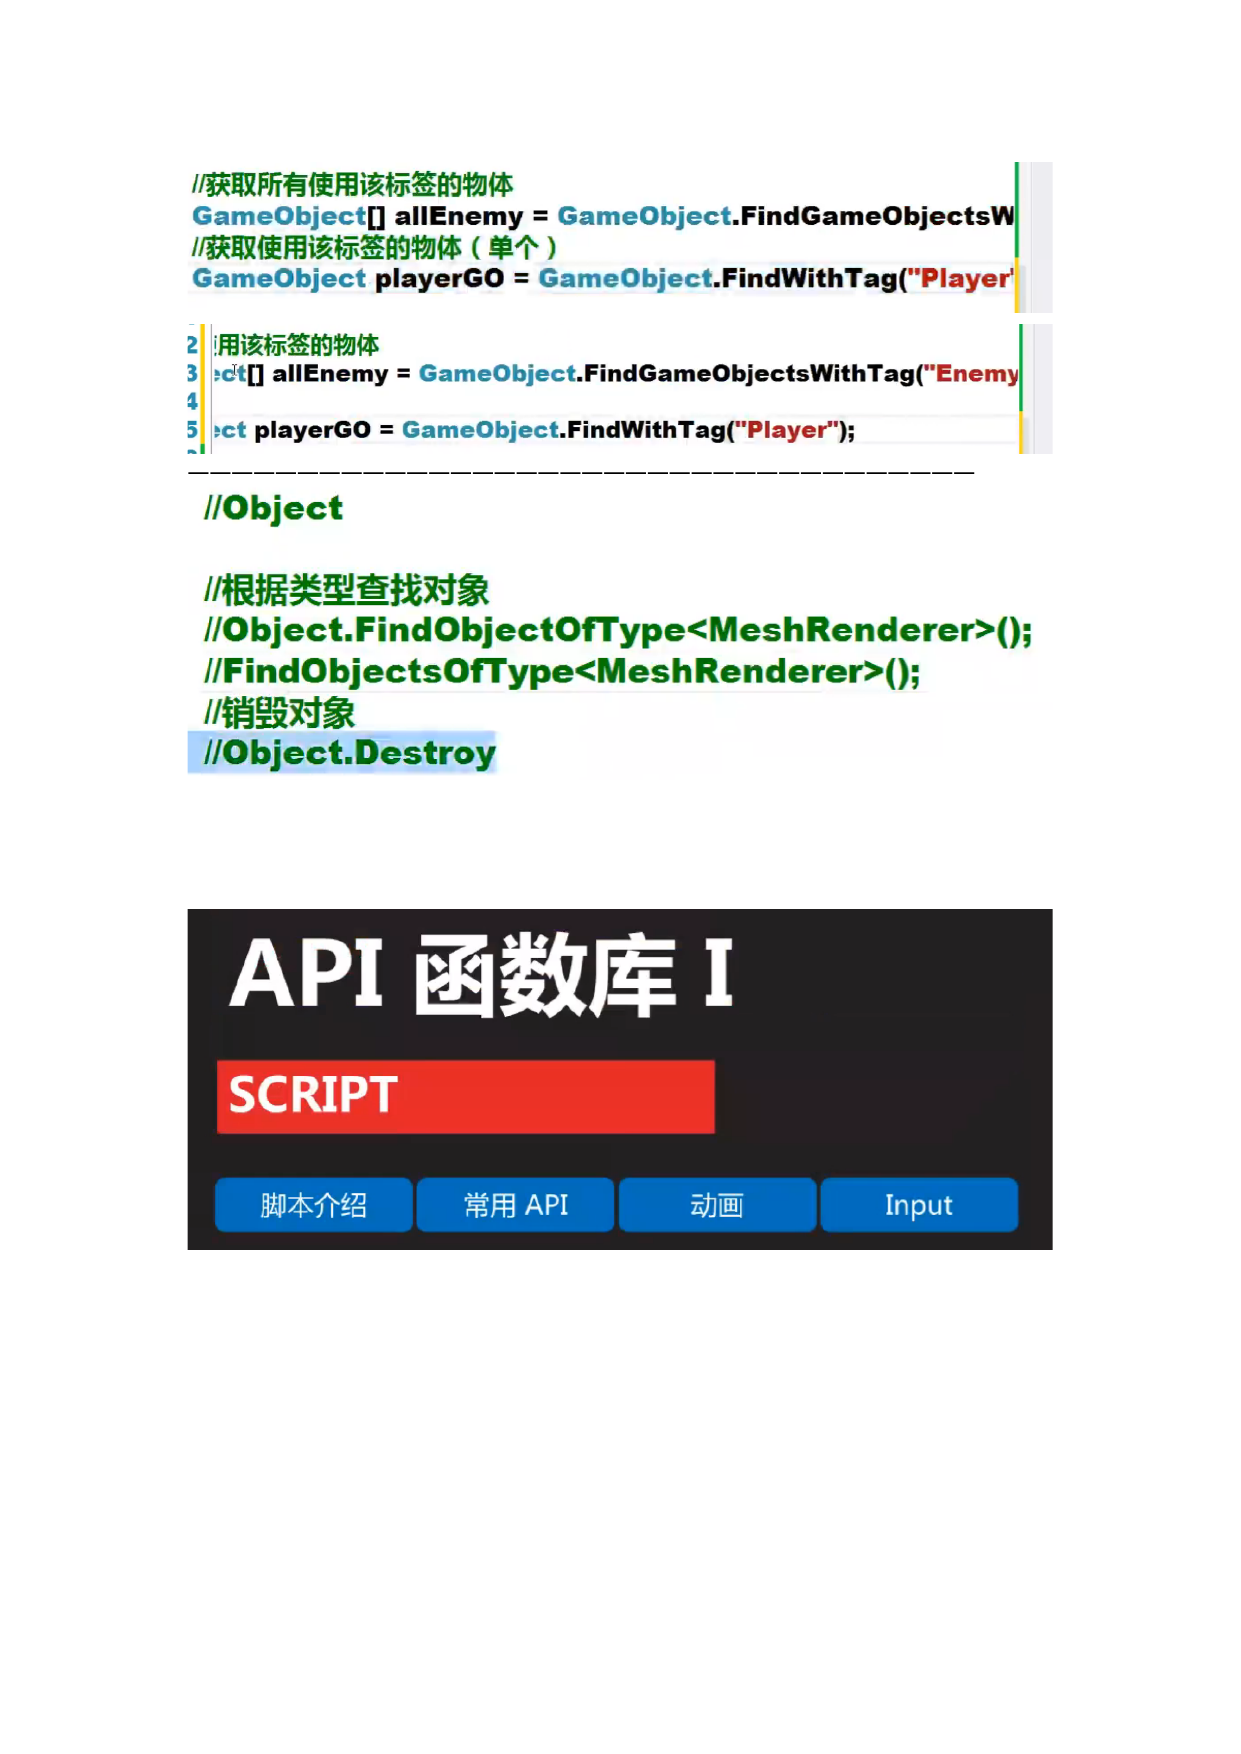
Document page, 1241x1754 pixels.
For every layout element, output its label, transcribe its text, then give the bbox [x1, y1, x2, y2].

picture [187, 324, 1053, 454]
picture [187, 487, 1053, 780]
text ———————————————————————————————————— [187, 454, 1053, 487]
picture [187, 162, 1053, 313]
picture [187, 909, 1053, 1250]
